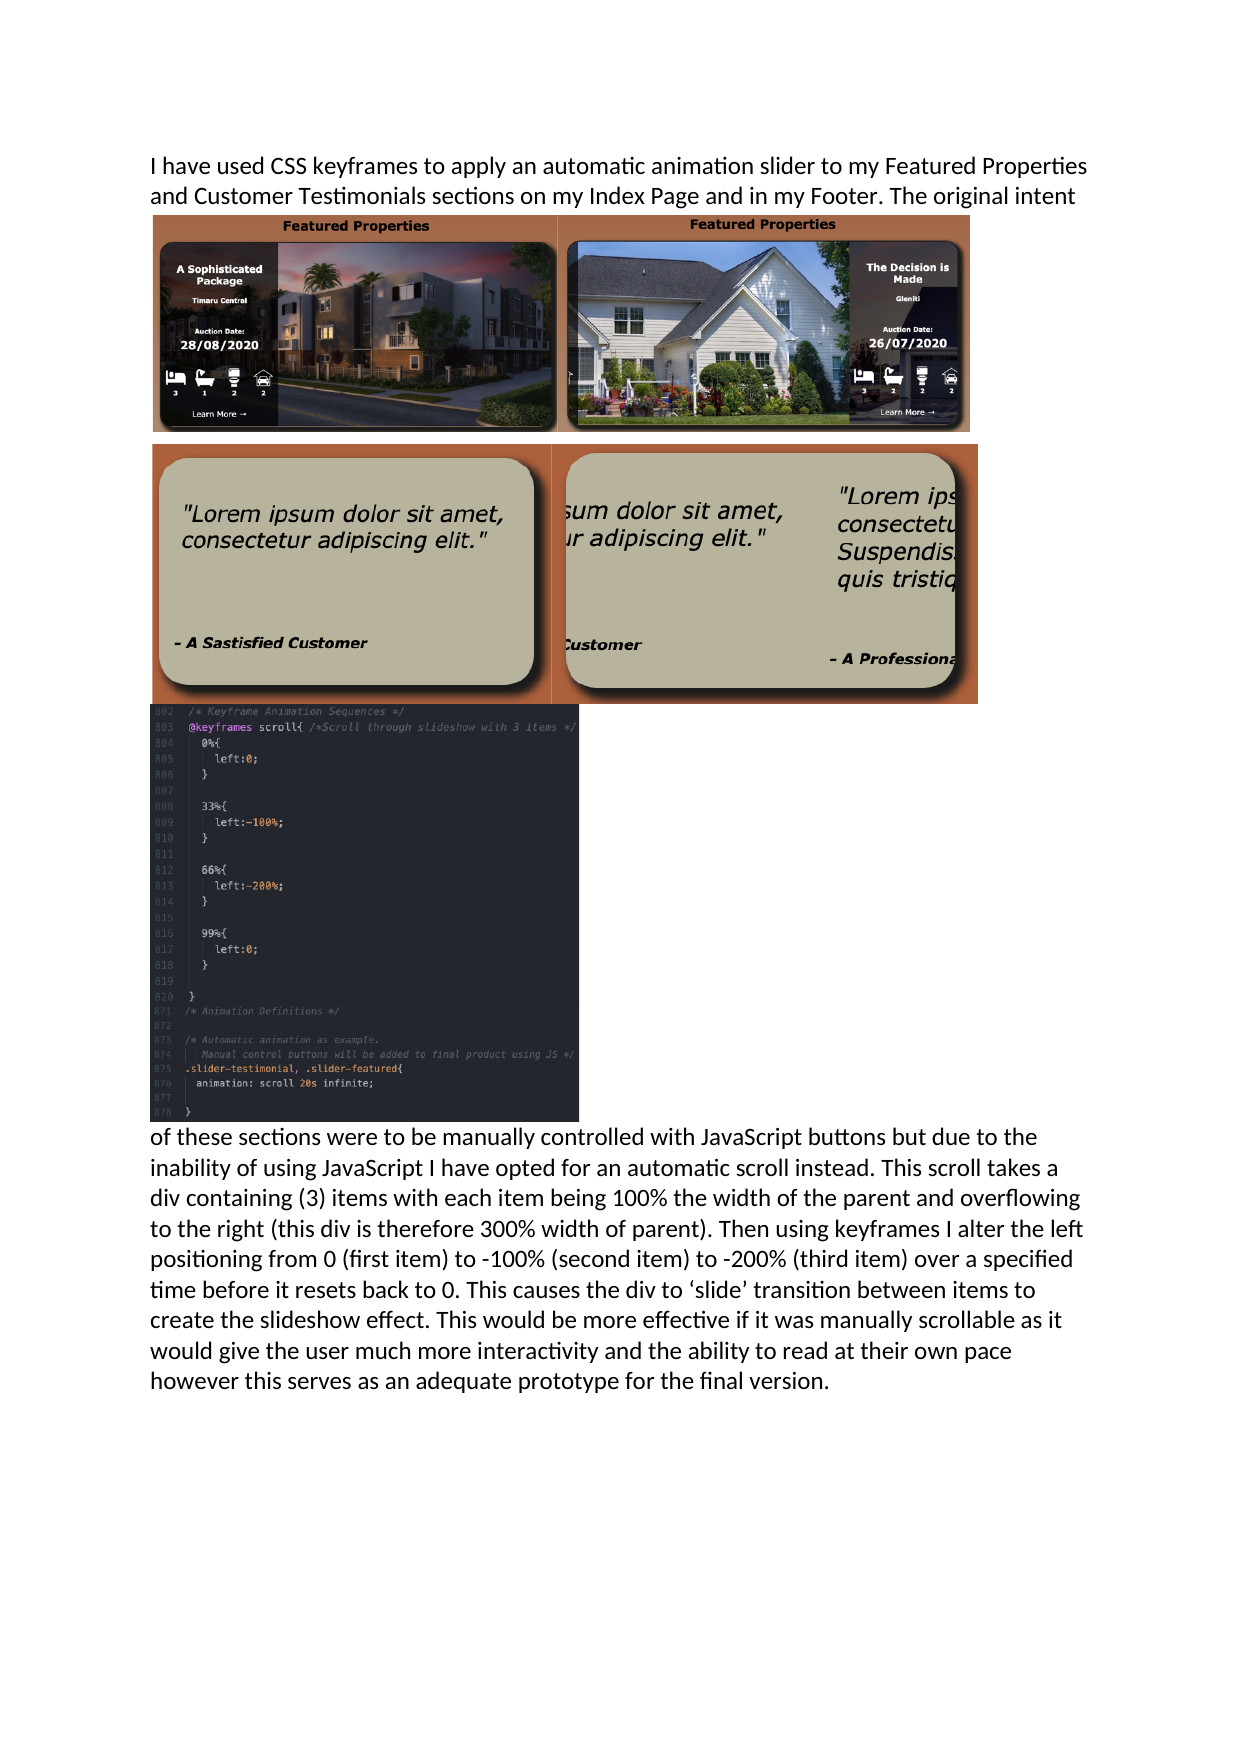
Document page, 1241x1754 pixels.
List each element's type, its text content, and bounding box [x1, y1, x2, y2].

picture [152, 215, 970, 432]
picture [150, 444, 978, 1122]
